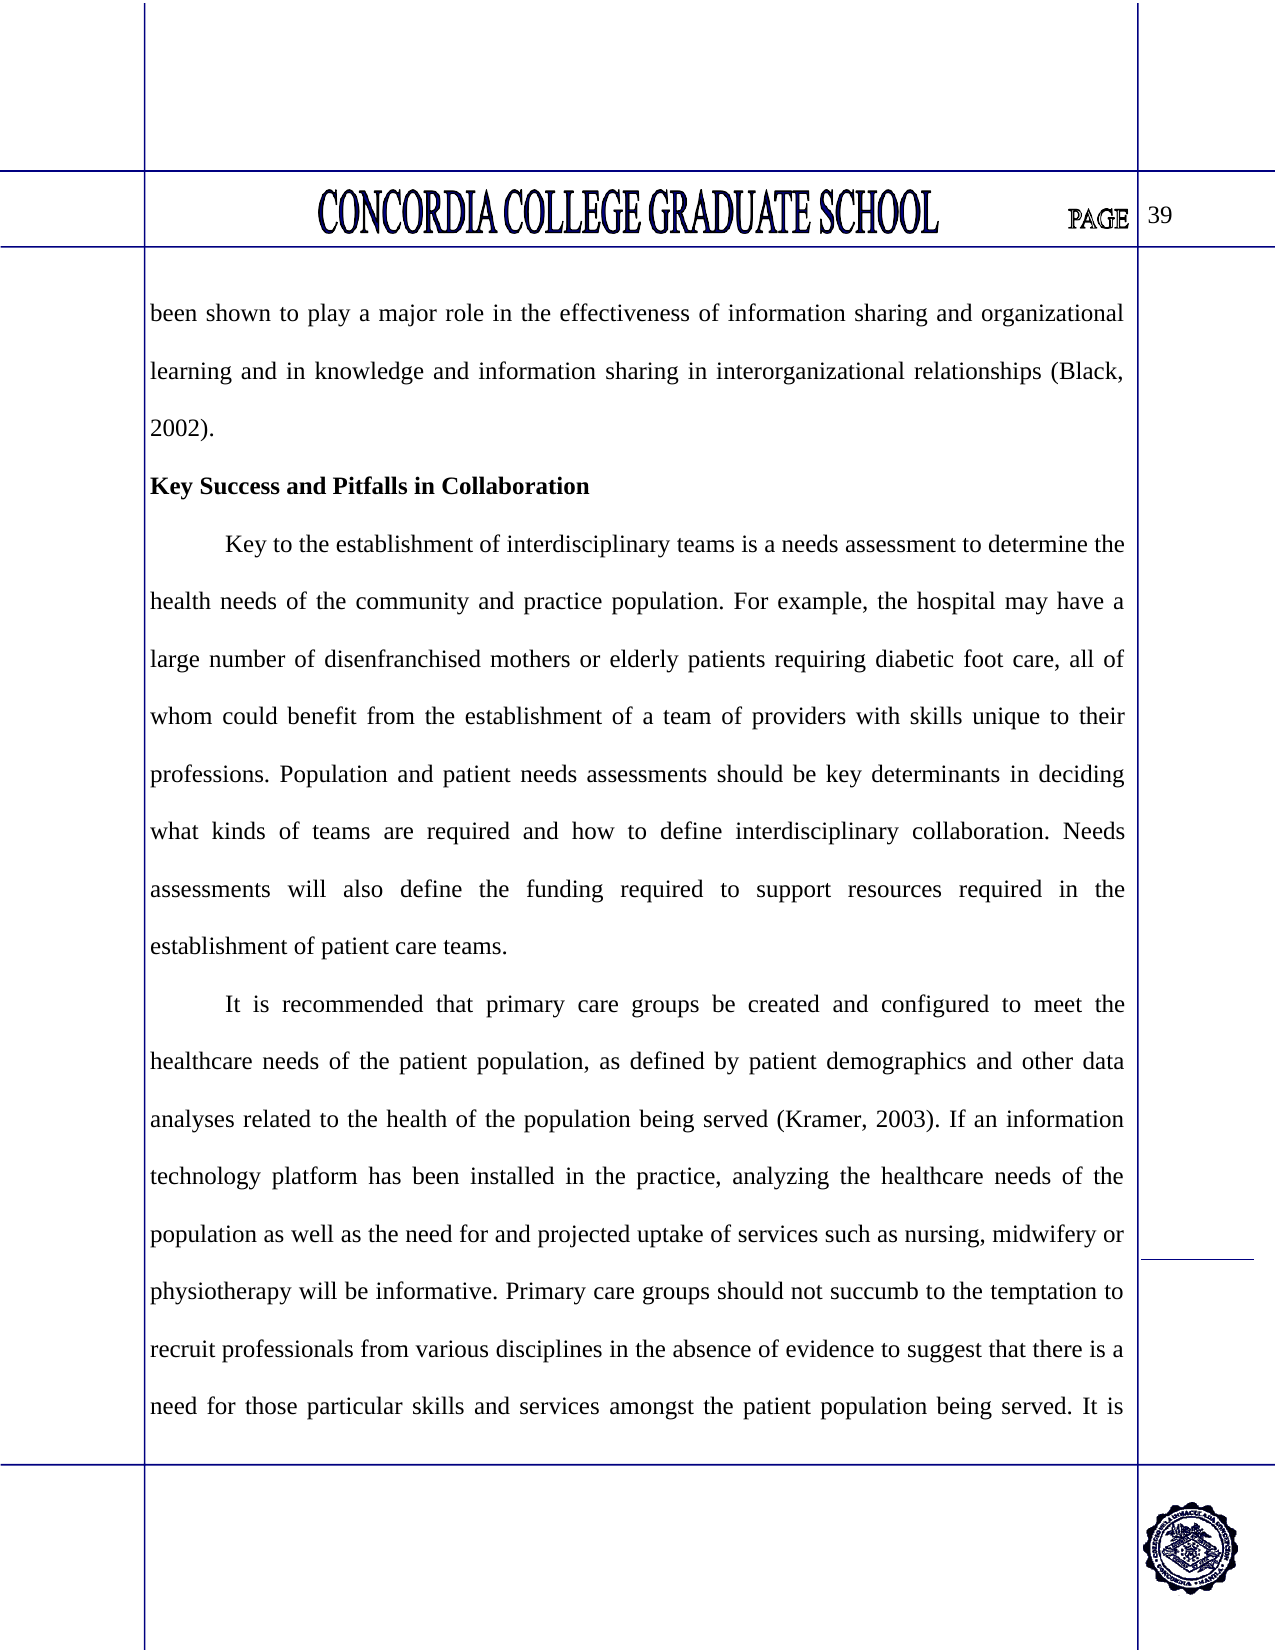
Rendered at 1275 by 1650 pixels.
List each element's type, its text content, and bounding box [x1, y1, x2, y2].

picture [318, 189, 939, 234]
text been shown to play a major role in the effectiveness of information sharing and organizational learning and in knowledge and information sharing in interorganizational relationships (Black, 2002). [150, 298, 1125, 442]
subtitle Key Success and Pitfalls in Collaboration [150, 471, 1183, 500]
text Key to the establishment of interdisciplinary teams is a needs assessment to determine the health needs of the community and practice population. For example, the hospital may have a large number of disenfranchised mothers or elderly patients requiring diabetic foot care, all of whom could benefit from the establishment of a team of providers with skills unique to their professions. Population and patient needs assessments should be key determinants in deciding what kinds of teams are required and how to define interdisciplinary collaboration. Needs assessments will also define the funding required to support resources required in the establishment of patient care teams. [150, 529, 1126, 960]
text It is recommended that primary care groups be created and configured to meet the healthcare needs of the patient population, as defined by patient demographics and other data analyses related to the health of the population being served (Kramer, 2003). If an information technology platform has been installed in the practice, analyzing the healthcare needs of the population as well as the need for and projected uptake of services such as nursing, midwifery or physiotherapy will be informative. Primary care groups should not succumb to the temptation to recruit professionals from various disciplines in the absence of evidence to suggest that there is a need for those particular skills and services amongst the patient population being served. It is [150, 989, 1126, 1420]
picture [1143, 1502, 1238, 1596]
picture [1068, 208, 1129, 229]
